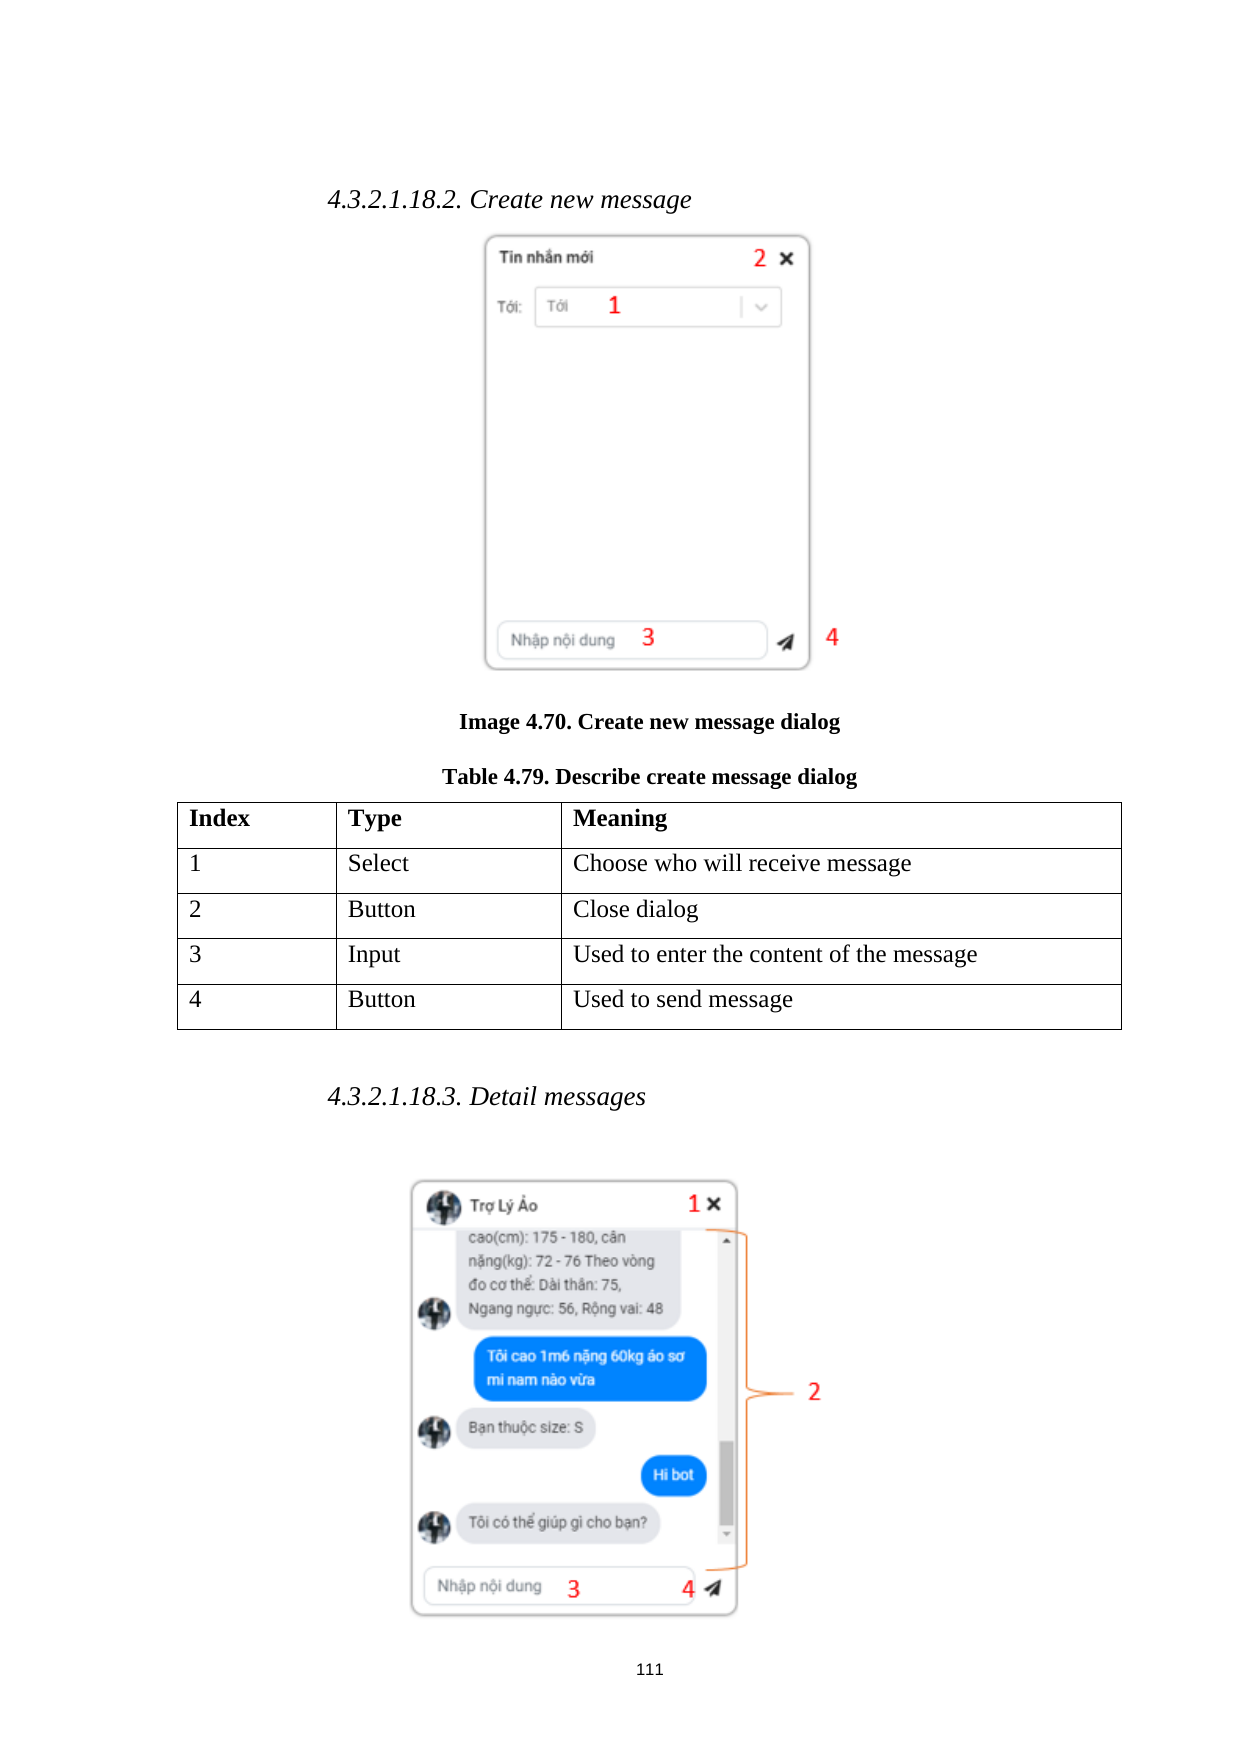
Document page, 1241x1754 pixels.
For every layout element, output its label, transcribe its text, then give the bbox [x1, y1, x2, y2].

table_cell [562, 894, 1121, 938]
picture [402, 1176, 829, 1626]
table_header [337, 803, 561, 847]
picture [477, 229, 845, 677]
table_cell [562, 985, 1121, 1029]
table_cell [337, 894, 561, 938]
subtitle Detail messages [327, 1080, 1122, 1111]
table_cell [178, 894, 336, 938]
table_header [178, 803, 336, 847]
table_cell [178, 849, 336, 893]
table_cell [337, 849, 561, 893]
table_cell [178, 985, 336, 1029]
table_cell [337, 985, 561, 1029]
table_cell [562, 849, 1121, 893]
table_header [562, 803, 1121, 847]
subtitle Create new message [327, 183, 1122, 214]
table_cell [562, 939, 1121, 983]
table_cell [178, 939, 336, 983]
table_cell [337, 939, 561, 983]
